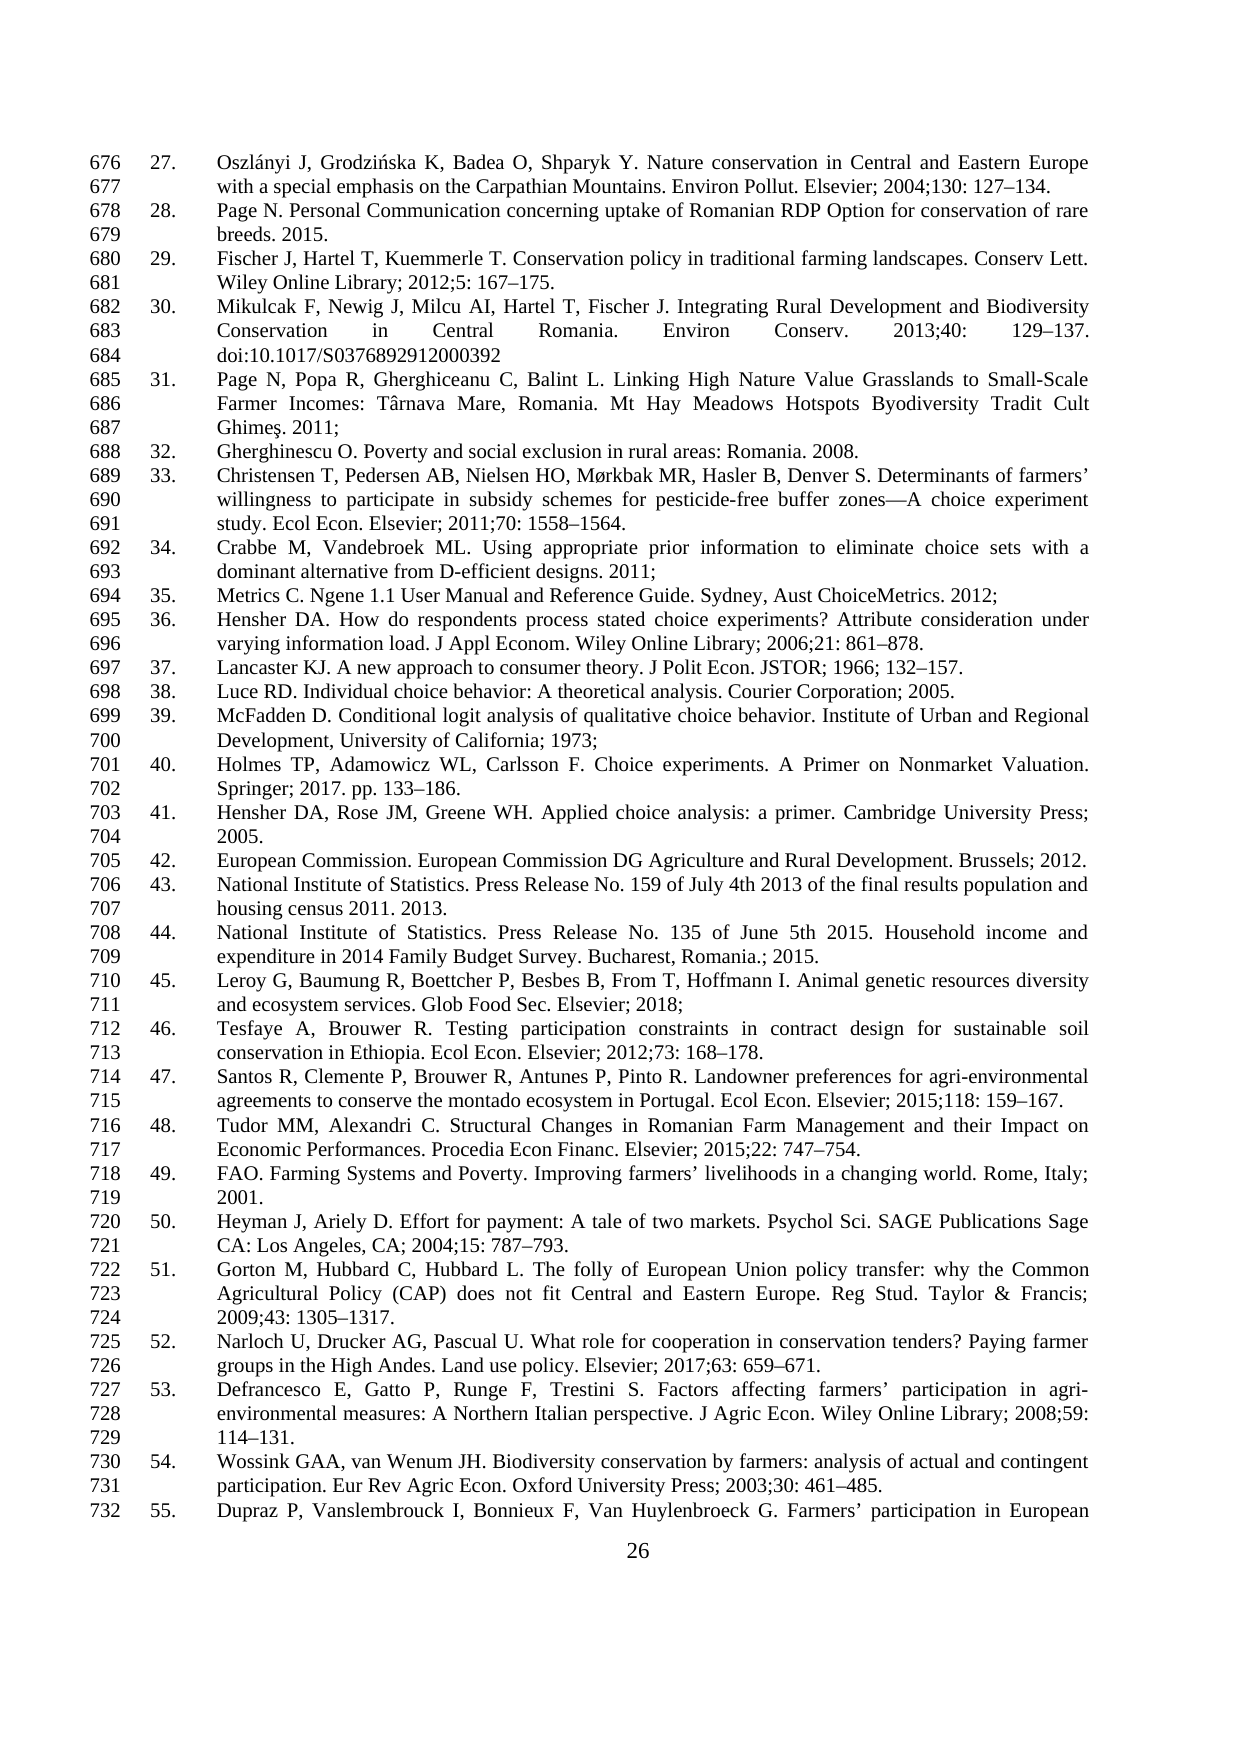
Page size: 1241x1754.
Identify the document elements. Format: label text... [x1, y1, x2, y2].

text 53. Defrancesco E, Gatto P, Runge F, Trestini S. Factors affecting farmers’ participation in agri‐environmental measures: A Northern Italian perspective. J Agric Econ. Wiley Online Library; 2008;59: 114–131. [150, 1377, 1090, 1449]
text 49. FAO. Farming Systems and Poverty. Improving farmers’ livelihoods in a changing world. Rome, Italy; 2001. [150, 1161, 1090, 1209]
text 35. Metrics C. Ngene 1.1 User Manual and Reference Guide. Sydney, Aust ChoiceMetrics. 2012; [150, 583, 1090, 607]
text 32. Gherghinescu O. Poverty and social exclusion in rural areas: Romania. 2008. [150, 439, 1090, 463]
text 41. Hensher DA, Rose JM, Greene WH. Applied choice analysis: a primer. Cambridge University Press; 2005. [150, 800, 1090, 848]
text 27. Oszlányi J, Grodzińska K, Badea O, Shparyk Y. Nature conservation in Central and Eastern Europe with a special emphasis on the Carpathian Mountains. Environ Pollut. Elsevier; 2004;130: 127–134. [150, 150, 1090, 198]
text 34. Crabbe M, Vandebroek ML. Using appropriate prior information to eliminate choice sets with a dominant alternative from D-efficient designs. 2011; [150, 535, 1090, 583]
text 40. Holmes TP, Adamowicz WL, Carlsson F. Choice experiments. A Primer on Nonmarket Valuation. Springer; 2017. pp. 133–186. [150, 752, 1090, 800]
text 39. McFadden D. Conditional logit analysis of qualitative choice behavior. Institute of Urban and Regional Development, University of California; 1973; [150, 703, 1090, 752]
text 37. Lancaster KJ. A new approach to consumer theory. J Polit Econ. JSTOR; 1966; 132–157. [150, 655, 1090, 679]
text 31. Page N, Popa R, Gherghiceanu C, Balint L. Linking High Nature Value Grasslands to Small-Scale Farmer Incomes: Târnava Mare, Romania. Mt Hay Meadows Hotspots Byodiversity Tradit Cult Ghimeş. 2011; [150, 367, 1090, 439]
text 33. Christensen T, Pedersen AB, Nielsen HO, Mørkbak MR, Hasler B, Denver S. Determinants of farmers’ willingness to participate in subsidy schemes for pesticide-free buffer zones—A choice experiment study. Ecol Econ. Elsevier; 2011;70: 1558–1564. [150, 463, 1090, 535]
text 38. Luce RD. Individual choice behavior: A theoretical analysis. Courier Corporation; 2005. [150, 679, 1090, 703]
text 50. Heyman J, Ariely D. Effort for payment: A tale of two markets. Psychol Sci. SAGE Publications Sage CA: Los Angeles, CA; 2004;15: 787–793. [150, 1209, 1090, 1257]
text 30. Mikulcak F, Newig J, Milcu AI, Hartel T, Fischer J. Integrating Rural Development and Biodiversity Conservation in Central Romania. Environ Conserv. 2013;40: 129–137. doi:10.1017/S0376892912000392 [150, 294, 1090, 367]
text 46. Tesfaye A, Brouwer R. Testing participation constraints in contract design for sustainable soil conservation in Ethiopia. Ecol Econ. Elsevier; 2012;73: 168–178. [150, 1016, 1090, 1064]
text 29. Fischer J, Hartel T, Kuemmerle T. Conservation policy in traditional farming landscapes. Conserv Lett. Wiley Online Library; 2012;5: 167–175. [150, 246, 1090, 294]
text 54. Wossink GAA, van Wenum JH. Biodiversity conservation by farmers: analysis of actual and contingent participation. Eur Rev Agric Econ. Oxford University Press; 2003;30: 461–485. [150, 1449, 1090, 1497]
text 36. Hensher DA. How do respondents process stated choice experiments? Attribute consideration under varying information load. J Appl Econom. Wiley Online Library; 2006;21: 861–878. [150, 607, 1090, 655]
text 52. Narloch U, Drucker AG, Pascual U. What role for cooperation in conservation tenders? Paying farmer groups in the High Andes. Land use policy. Elsevier; 2017;63: 659–671. [150, 1329, 1090, 1377]
text 47. Santos R, Clemente P, Brouwer R, Antunes P, Pinto R. Landowner preferences for agri-environmental agreements to conserve the montado ecosystem in Portugal. Ecol Econ. Elsevier; 2015;118: 159–167. [150, 1064, 1090, 1112]
text 43. National Institute of Statistics. Press Release No. 159 of July 4th 2013 of the final results population and housing census 2011. 2013. [150, 872, 1090, 920]
text 44. National Institute of Statistics. Press Release No. 135 of June 5th 2015. Household income and expenditure in 2014 Family Budget Survey. Bucharest, Romania.; 2015. [150, 920, 1090, 968]
text 42. European Commission. European Commission DG Agriculture and Rural Development. Brussels; 2012. [150, 848, 1090, 872]
text 28. Page N. Personal Communication concerning uptake of Romanian RDP Option for conservation of rare breeds. 2015. [150, 198, 1090, 246]
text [150, 1497, 1090, 1522]
text 45. Leroy G, Baumung R, Boettcher P, Besbes B, From T, Hoffmann I. Animal genetic resources diversity and ecosystem services. Glob Food Sec. Elsevier; 2018; [150, 968, 1090, 1016]
text 51. Gorton M, Hubbard C, Hubbard L. The folly of European Union policy transfer: why the Common Agricultural Policy (CAP) does not fit Central and Eastern Europe. Reg Stud. Taylor & Francis; 2009;43: 1305–1317. [150, 1257, 1090, 1329]
text 48. Tudor MM, Alexandri C. Structural Changes in Romanian Farm Management and their Impact on Economic Performances. Procedia Econ Financ. Elsevier; 2015;22: 747–754. [150, 1112, 1090, 1161]
